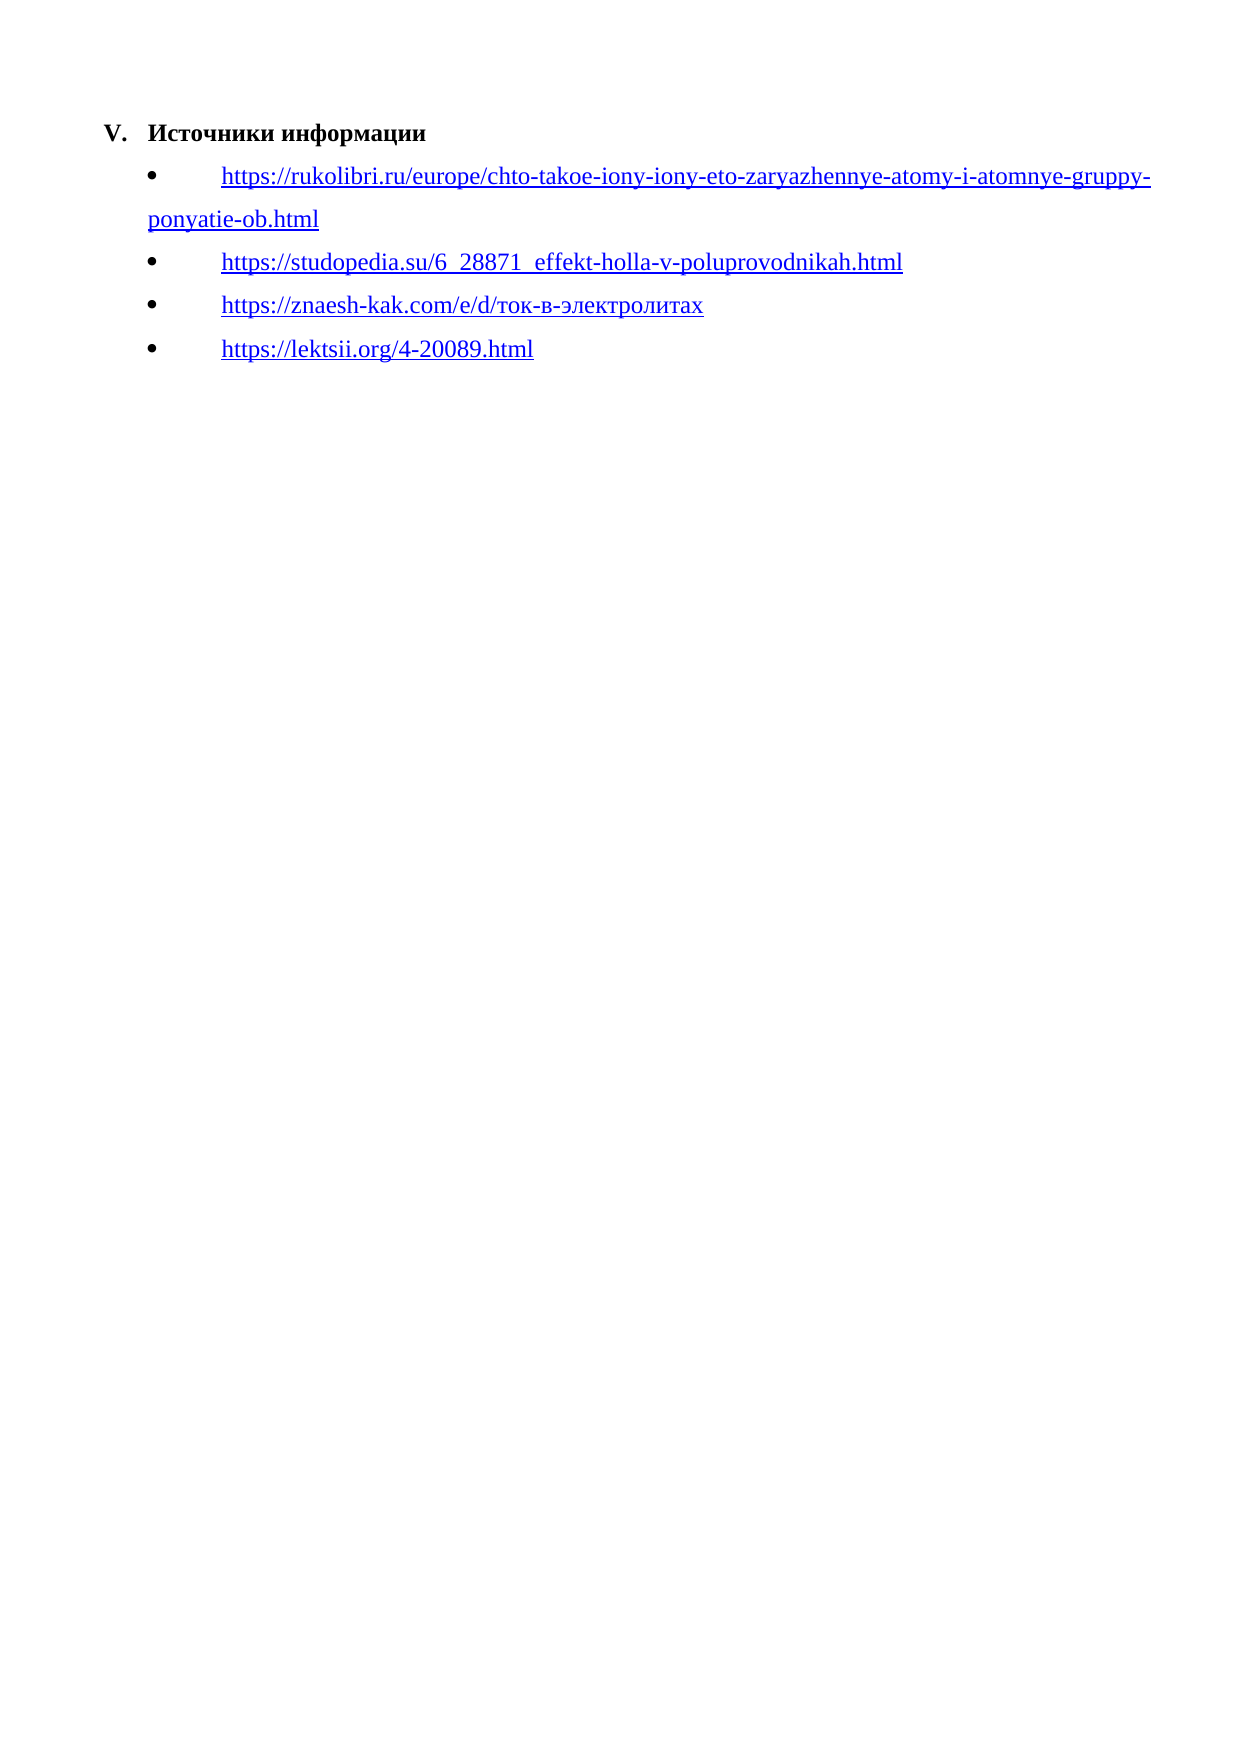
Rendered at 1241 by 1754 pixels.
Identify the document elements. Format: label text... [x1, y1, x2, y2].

list Источники информации [103, 118, 1181, 147]
list https://rukolibri.ru/europe/chto-takoe-iony-iony-eto-zaryazhennye-atomy-i-atomnye-gruppy-ponyatie-ob.html [148, 161, 1181, 233]
list https://lektsii.org/4-20089.html [148, 334, 1181, 362]
list https://studopedia.su/6_28871_effekt-holla-v-poluprovodnikah.html [148, 247, 1181, 276]
list https://znaesh-kak.com/e/d/ток-в-электролитах [148, 291, 1181, 319]
